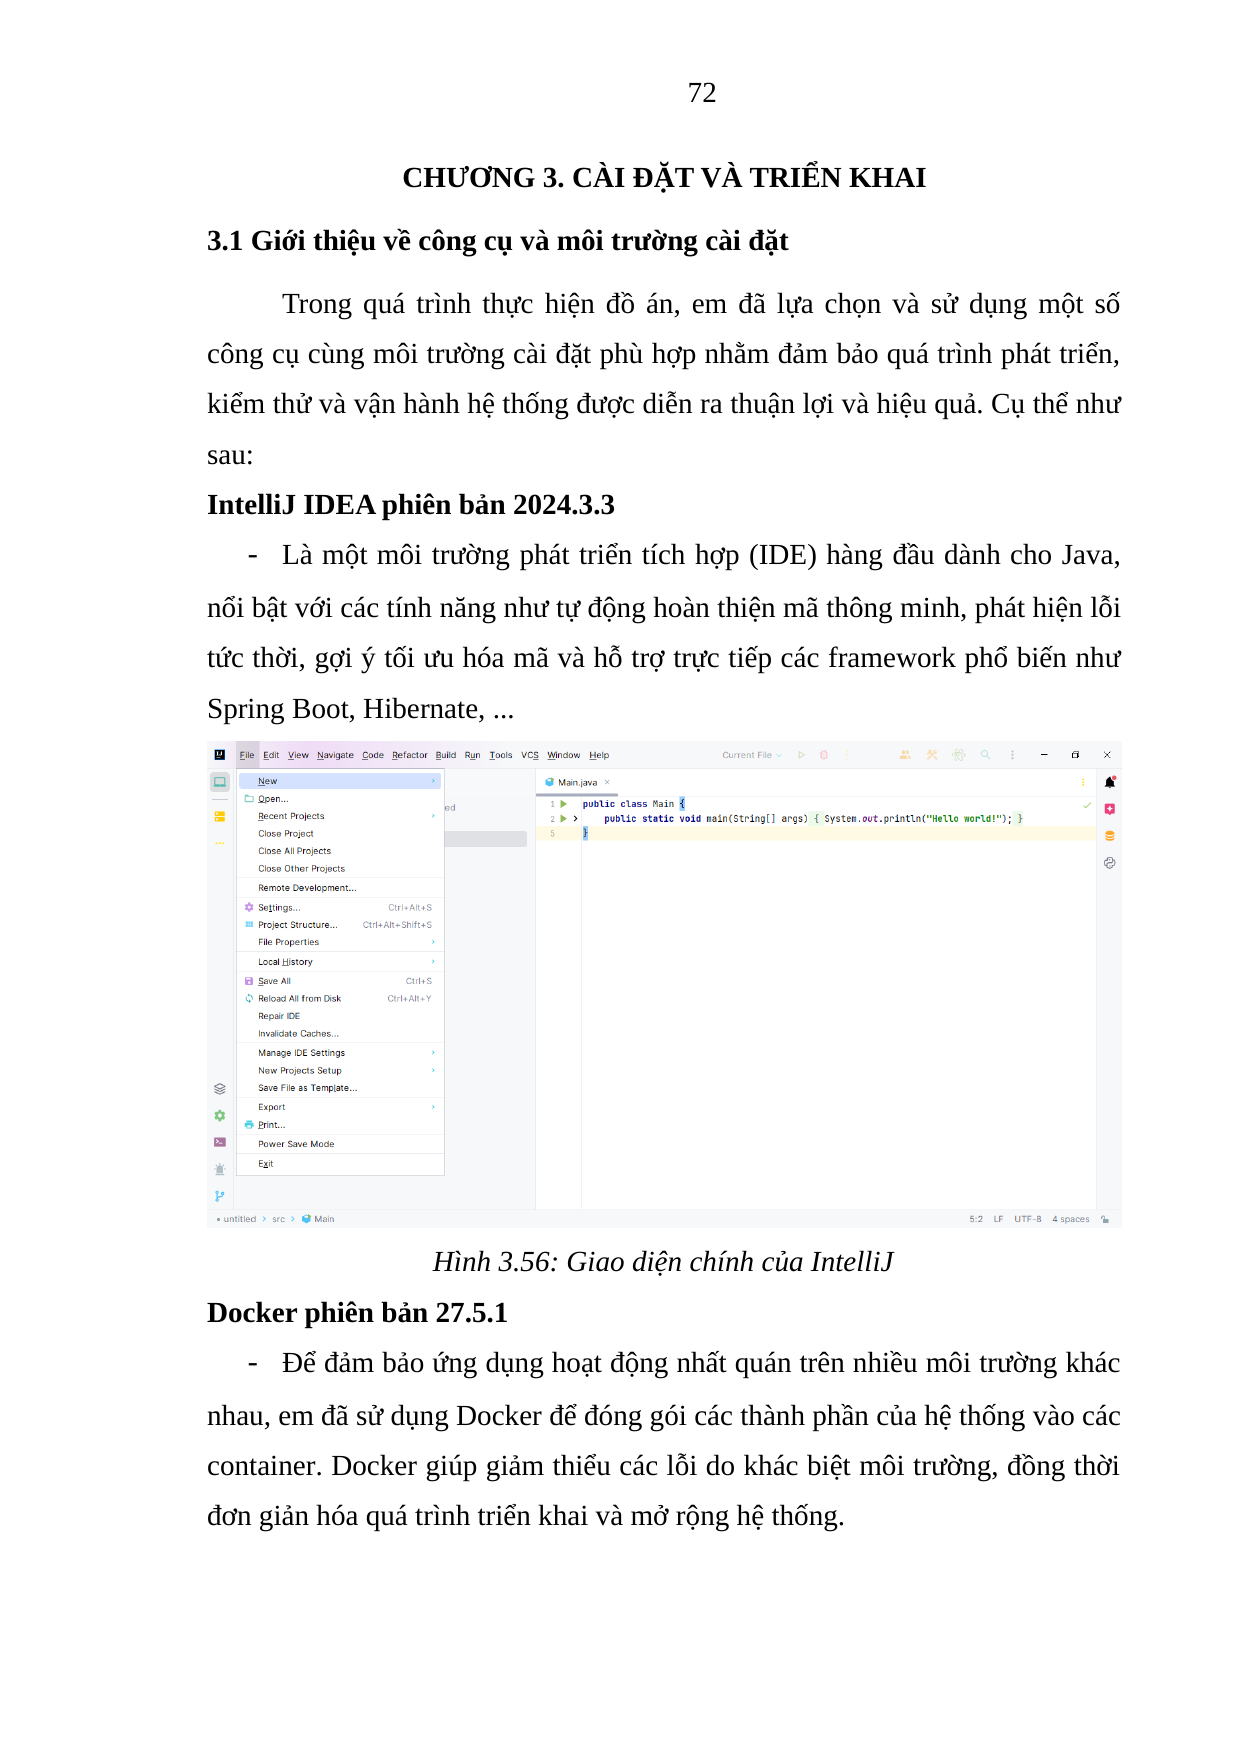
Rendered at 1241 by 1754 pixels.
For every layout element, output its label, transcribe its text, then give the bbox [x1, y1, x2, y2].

text Trong quá trình thực hiện đồ án, em đã lựa chọn và sử dụng một số công cụ cùng môi trường cài đặt phù hợp nhằm đảm bảo quá trình phát triển, kiểm thử và vận hành hệ thống được diễn ra thuận lợi và hiệu quả. Cụ thể như sau: [207, 286, 1122, 470]
list Là một môi trường phát triển tích hợp (IDE) hàng đầu dành cho Java, nổi bật với các tính năng như tự động hoàn thiện mã thông minh, phát hiện lỗi tức thời, gợi ý tối ưu hóa mã và hỗ trợ trực tiếp các framework phổ biến như Spring Boot, Hibernate, ... [207, 537, 1122, 724]
text IntelliJ IDEA phiên bản 2024.3.3 [207, 487, 1122, 521]
subtitle Giới thiệu về công cụ và môi trường cài đặt [207, 223, 1122, 257]
text Docker phiên bản 27.5.1 [207, 1295, 1122, 1328]
subtitle CÀI ĐẶT VÀ TRIỂN KHAI [207, 160, 1122, 194]
picture [206, 741, 1123, 1228]
list Để đảm bảo ứng dụng hoạt động nhất quán trên nhiều môi trường khác nhau, em đã sử dụng Docker để đóng gói các thành phần của hệ thống vào các container. Docker giúp giảm thiểu các lỗi do khác biệt môi trường, đồng thời đơn giản hóa quá trình triển khai và mở rộng hệ thống. [207, 1345, 1122, 1532]
